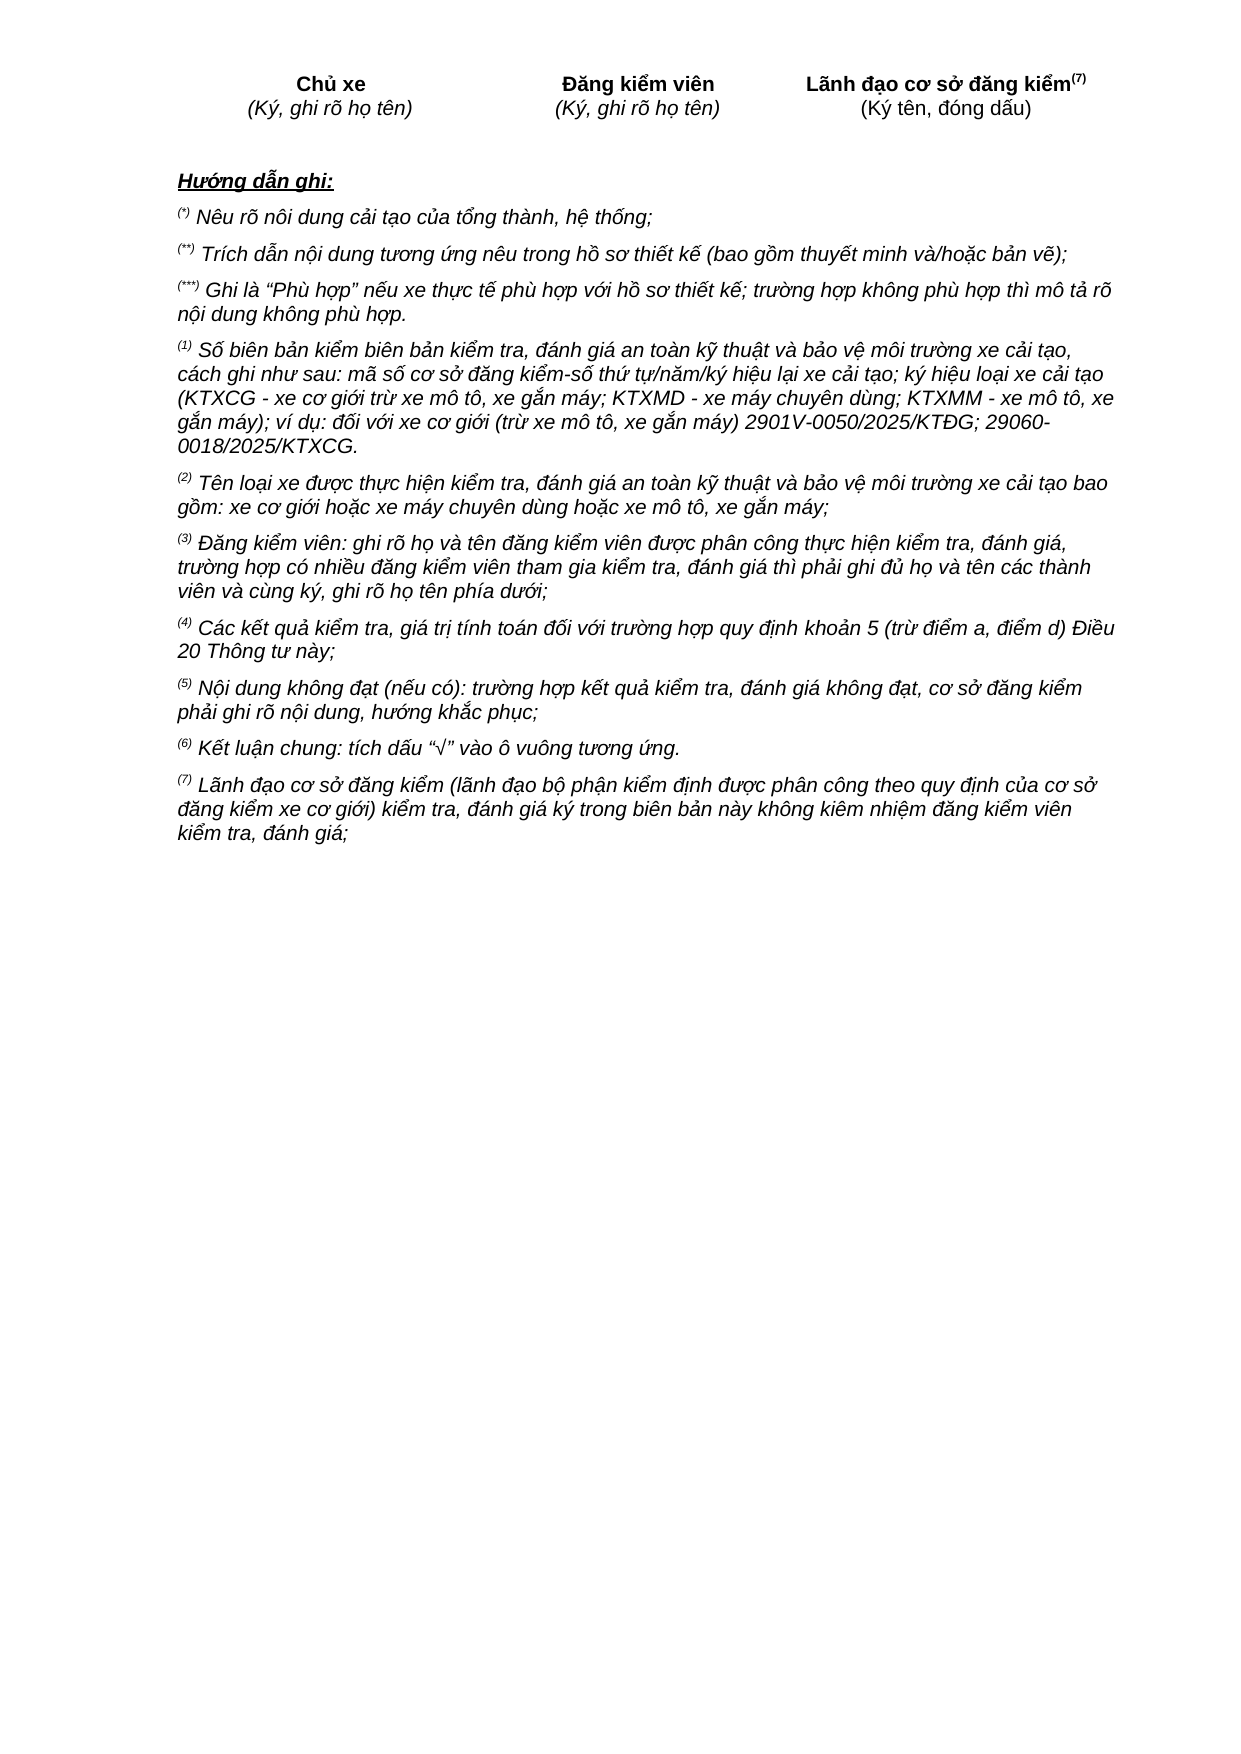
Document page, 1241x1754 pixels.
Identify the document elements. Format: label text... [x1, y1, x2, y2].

text (1) Số biên bản kiểm biên bản kiểm tra, đánh giá an toàn kỹ thuật và bảo vệ môi trường xe cải tạo, cách ghi như sau: mã số cơ sở đăng kiểm-số thứ tự/năm/ký hiệu lại xe cải tạo; ký hiệu loại xe cải tạo (KTXCG - xe cơ giới trừ xe mô tô, xe gắn máy; KTXMD - xe máy chuyên dùng; KTXMM - xe mô tô, xe gắn máy); ví dụ: đối với xe cơ giới (trừ xe mô tô, xe gắn máy) 2901V-0050/2025/KTĐG; 29060-0018/2025/KTXCG. [177, 338, 1122, 458]
text (***) Ghi là “Phù hợp” nếu xe thực tế phù hợp với hồ sơ thiết kế; trường hợp không phù hợp thì mô tả rõ nội dung không phù hợp. [177, 278, 1122, 326]
text (*) Nêu rõ nôi dung cải tạo của tổng thành, hệ thống; [177, 205, 1122, 229]
text (**) Trích dẫn nội dung tương ứng nêu trong hồ sơ thiết kế (bao gồm thuyết minh và/hoặc bản vẽ); [177, 241, 1122, 265]
text (5) Nội dung không đạt (nếu có): trường hợp kết quả kiểm tra, đánh giá không đạt, cơ sở đăng kiểm phải ghi rõ nội dung, hướng khắc phục; [177, 676, 1122, 724]
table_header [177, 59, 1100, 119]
text (4) Các kết quả kiểm tra, giá trị tính toán đối với trường hợp quy định khoản 5 (trừ điểm a, điểm d) Điều 20 Thông tư này; [177, 615, 1122, 663]
text (2) Tên loại xe được thực hiện kiểm tra, đánh giá an toàn kỹ thuật và bảo vệ môi trường xe cải tạo bao gồm: xe cơ giới hoặc xe máy chuyên dùng hoặc xe mô tô, xe gắn máy; [177, 471, 1122, 518]
text (3) Đăng kiểm viên: ghi rõ họ và tên đăng kiểm viên được phân công thực hiện kiểm tra, đánh giá, trường hợp có nhiều đăng kiểm viên tham gia kiểm tra, đánh giá thì phải ghi đủ họ và tên các thành viên và cùng ký, ghi rõ họ tên phía dưới; [177, 531, 1122, 603]
text Hướng dẫn ghi: [177, 168, 1122, 192]
text (6) Kết luận chung: tích dấu “√” vào ô vuông tương ứng. [177, 736, 1122, 760]
text (7) Lãnh đạo cơ sở đăng kiểm (lãnh đạo bộ phận kiểm định được phân công theo quy định của cơ sở đăng kiểm xe cơ giới) kiểm tra, đánh giá ký trong biên bản này không kiêm nhiệm đăng kiểm viên kiểm tra, đánh giá; [177, 773, 1122, 844]
